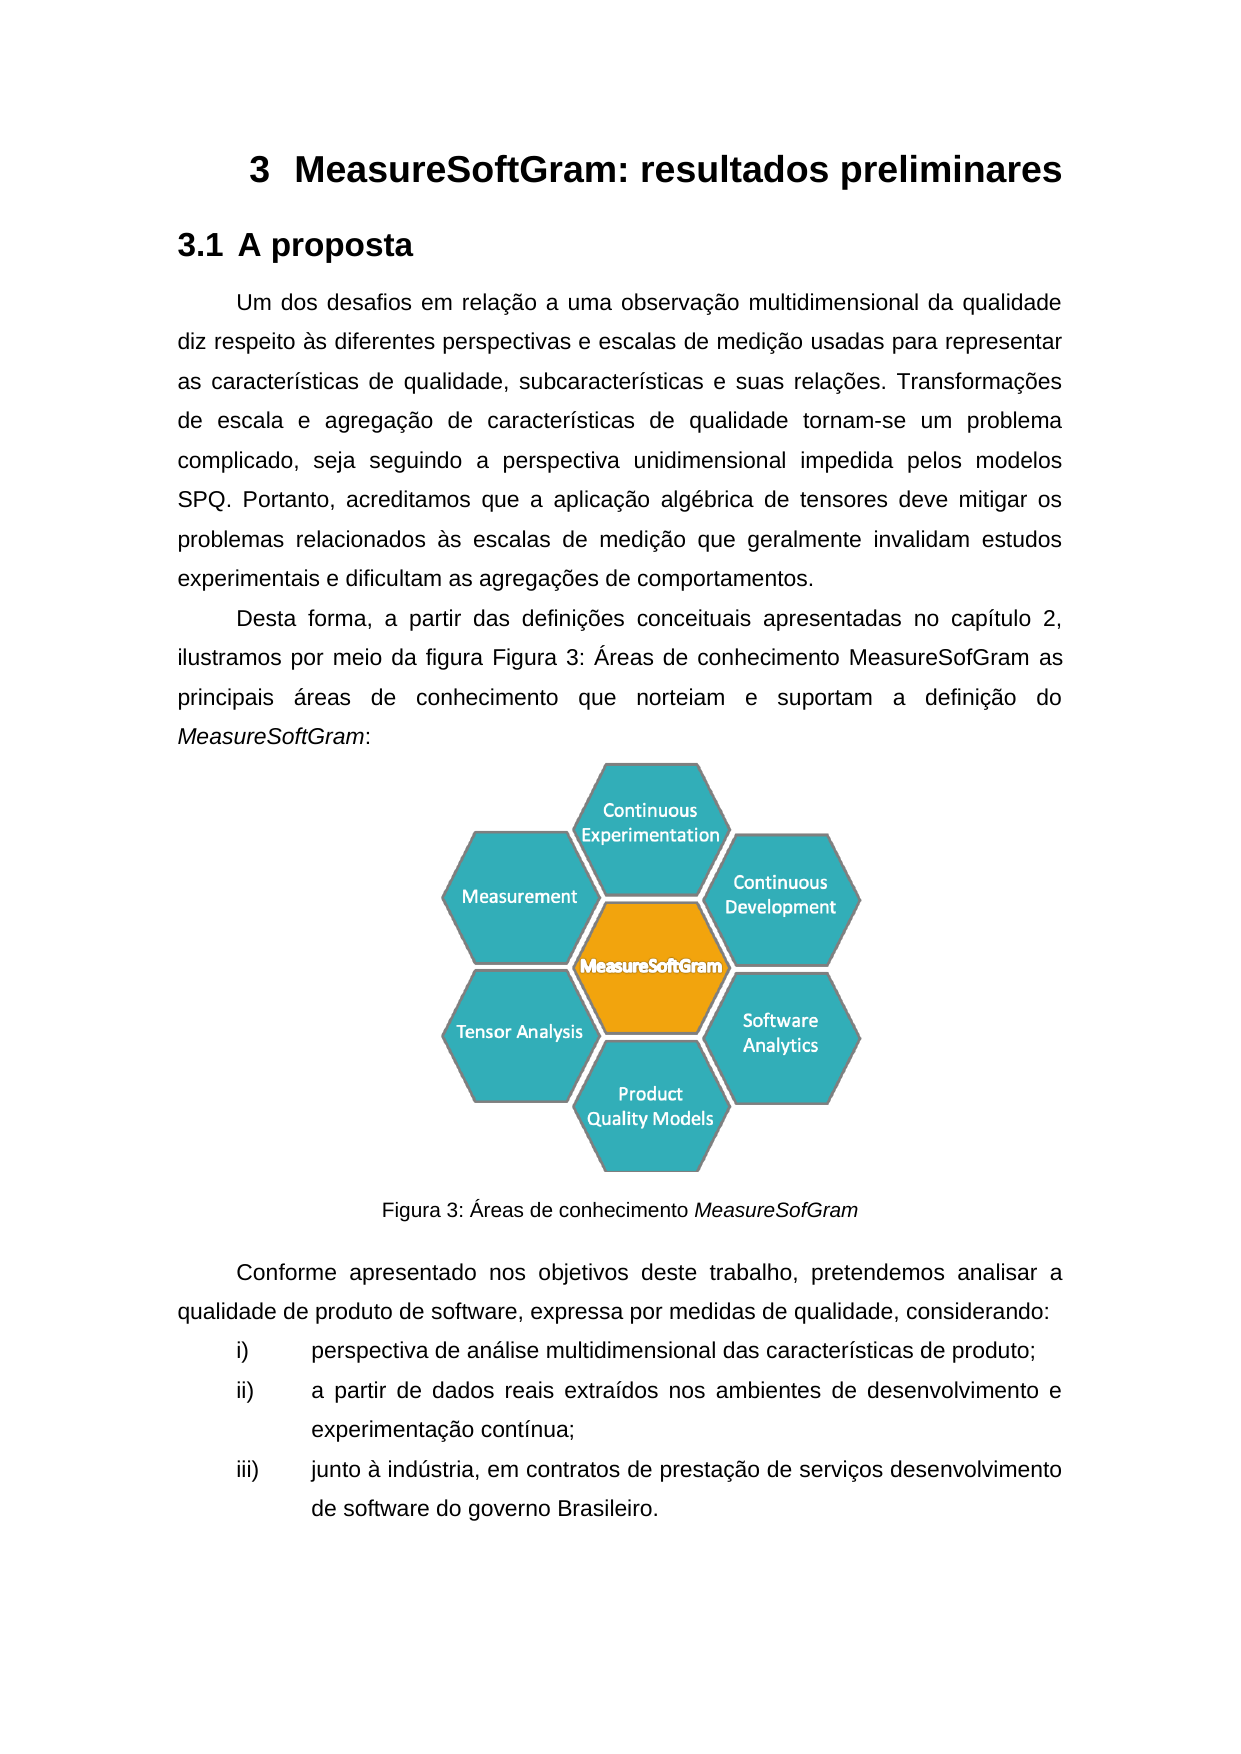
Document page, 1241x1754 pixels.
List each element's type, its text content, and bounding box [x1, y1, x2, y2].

subtitle MeasureSoftGram: resultados preliminares [177, 148, 1063, 191]
list junto à indústria, em contratos de prestação de serviços desenvolvimento de software do governo Brasileiro. [236, 1456, 1063, 1522]
text Desta forma, a partir das definições conceituais apresentadas no capítulo 2, ilustramos por meio da figura Figura 3 as principais áreas de conhecimento que norteiam e suportam a definição do MeasureSoftGram: [177, 604, 1063, 749]
subtitle A proposta [177, 225, 1063, 263]
list a partir de dados reais extraídos nos ambientes de desenvolvimento e experimentação contínua; [236, 1377, 1063, 1443]
text Um dos desafios em relação a uma observação multidimensional da qualidade diz respeito às diferentes perspectivas e escalas de medição usadas para representar as características de qualidade, subcaracterísticas e suas relações. Transformações de escala e agregação de características de qualidade tornam-se um problema complicado, seja seguindo a perspectiva unidimensional impedida pelos modelos SPQ. Portanto, acreditamos que a aplicação algébrica de tensores deve mitigar os problemas relacionados às escalas de medição que geralmente invalidam estudos experimentais e dificultam as agregações de comportamentos. [177, 289, 1063, 591]
picture [427, 762, 872, 1172]
text Conforme apresentado nos objetivos deste trabalho, pretendemos analisar a qualidade de produto de software, expressa por medidas de qualidade, considerando: [177, 1258, 1063, 1324]
text Figura 3: Áreas de conhecimento MeasureSofGram [177, 1198, 1063, 1222]
list perspectiva de análise multidimensional das características de produto; [236, 1337, 1063, 1364]
